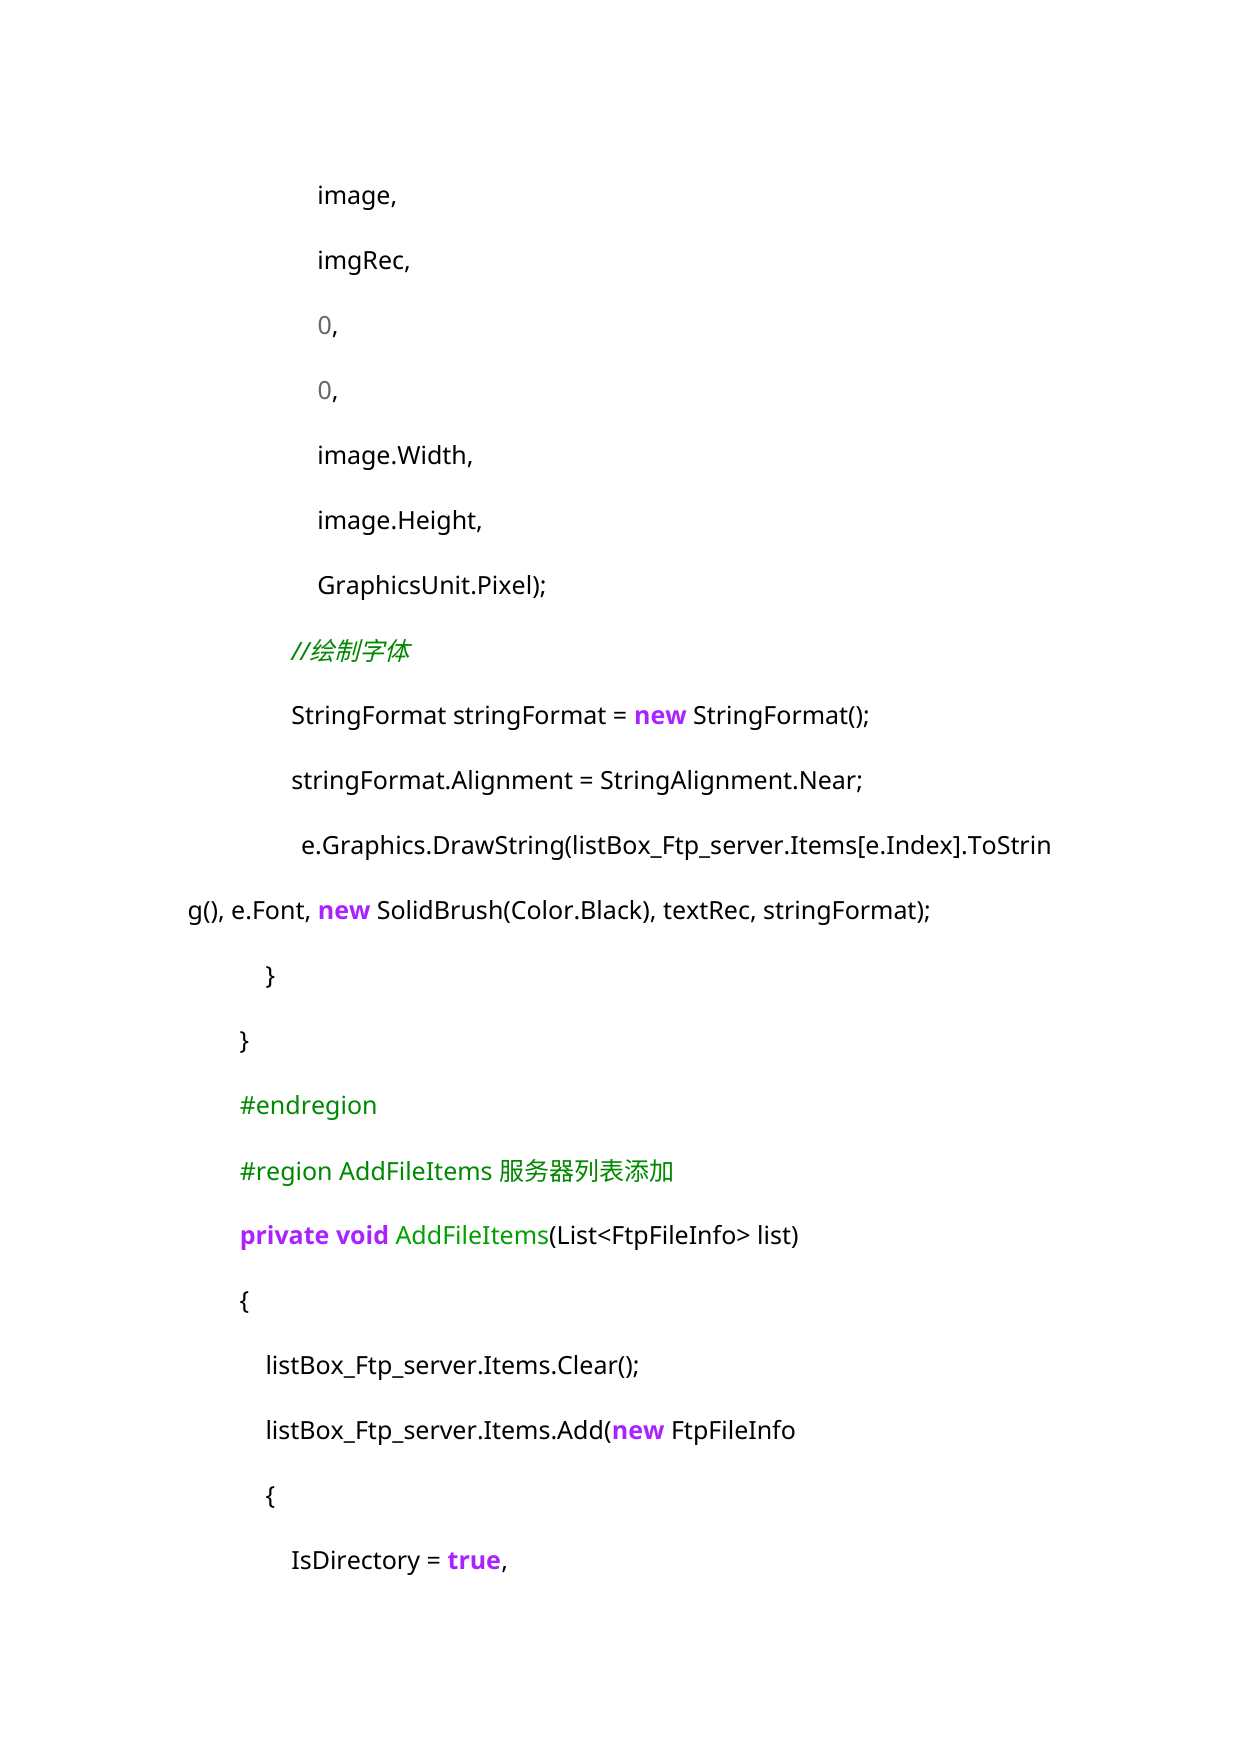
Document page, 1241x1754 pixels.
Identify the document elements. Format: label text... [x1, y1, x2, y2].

text #endregion [187, 1072, 1053, 1137]
text GraphicsUnit.Pixel); [187, 552, 1053, 617]
text e.Graphics.DrawString(listBox_Ftp_server.Items[e.Index].ToString(), e.Font, new SolidBrush(Color.Black), textRec, stringFormat); [187, 812, 1053, 942]
text image.Height, [187, 487, 1053, 552]
text image, [187, 162, 1053, 227]
text //绘制字体 [187, 617, 1053, 682]
text IsDirectory = true, [187, 1527, 1053, 1592]
text 0, [187, 292, 1053, 357]
text 0, [187, 357, 1053, 422]
text image.Width, [187, 422, 1053, 487]
text } [187, 942, 1053, 1007]
text #region AddFileItems 服务器列表添加 [187, 1137, 1053, 1202]
text stringFormat.Alignment = StringAlignment.Near; [187, 747, 1053, 812]
text listBox_Ftp_server.Items.Add(new FtpFileInfo [187, 1397, 1053, 1462]
text } [187, 1007, 1053, 1072]
text StringFormat stringFormat = new StringFormat(); [187, 682, 1053, 747]
text imgRec, [187, 227, 1053, 292]
text { [187, 1267, 1053, 1332]
text { [187, 1462, 1053, 1527]
text private void AddFileItems(List<FtpFileInfo> list) [187, 1202, 1053, 1267]
text listBox_Ftp_server.Items.Clear(); [187, 1332, 1053, 1397]
